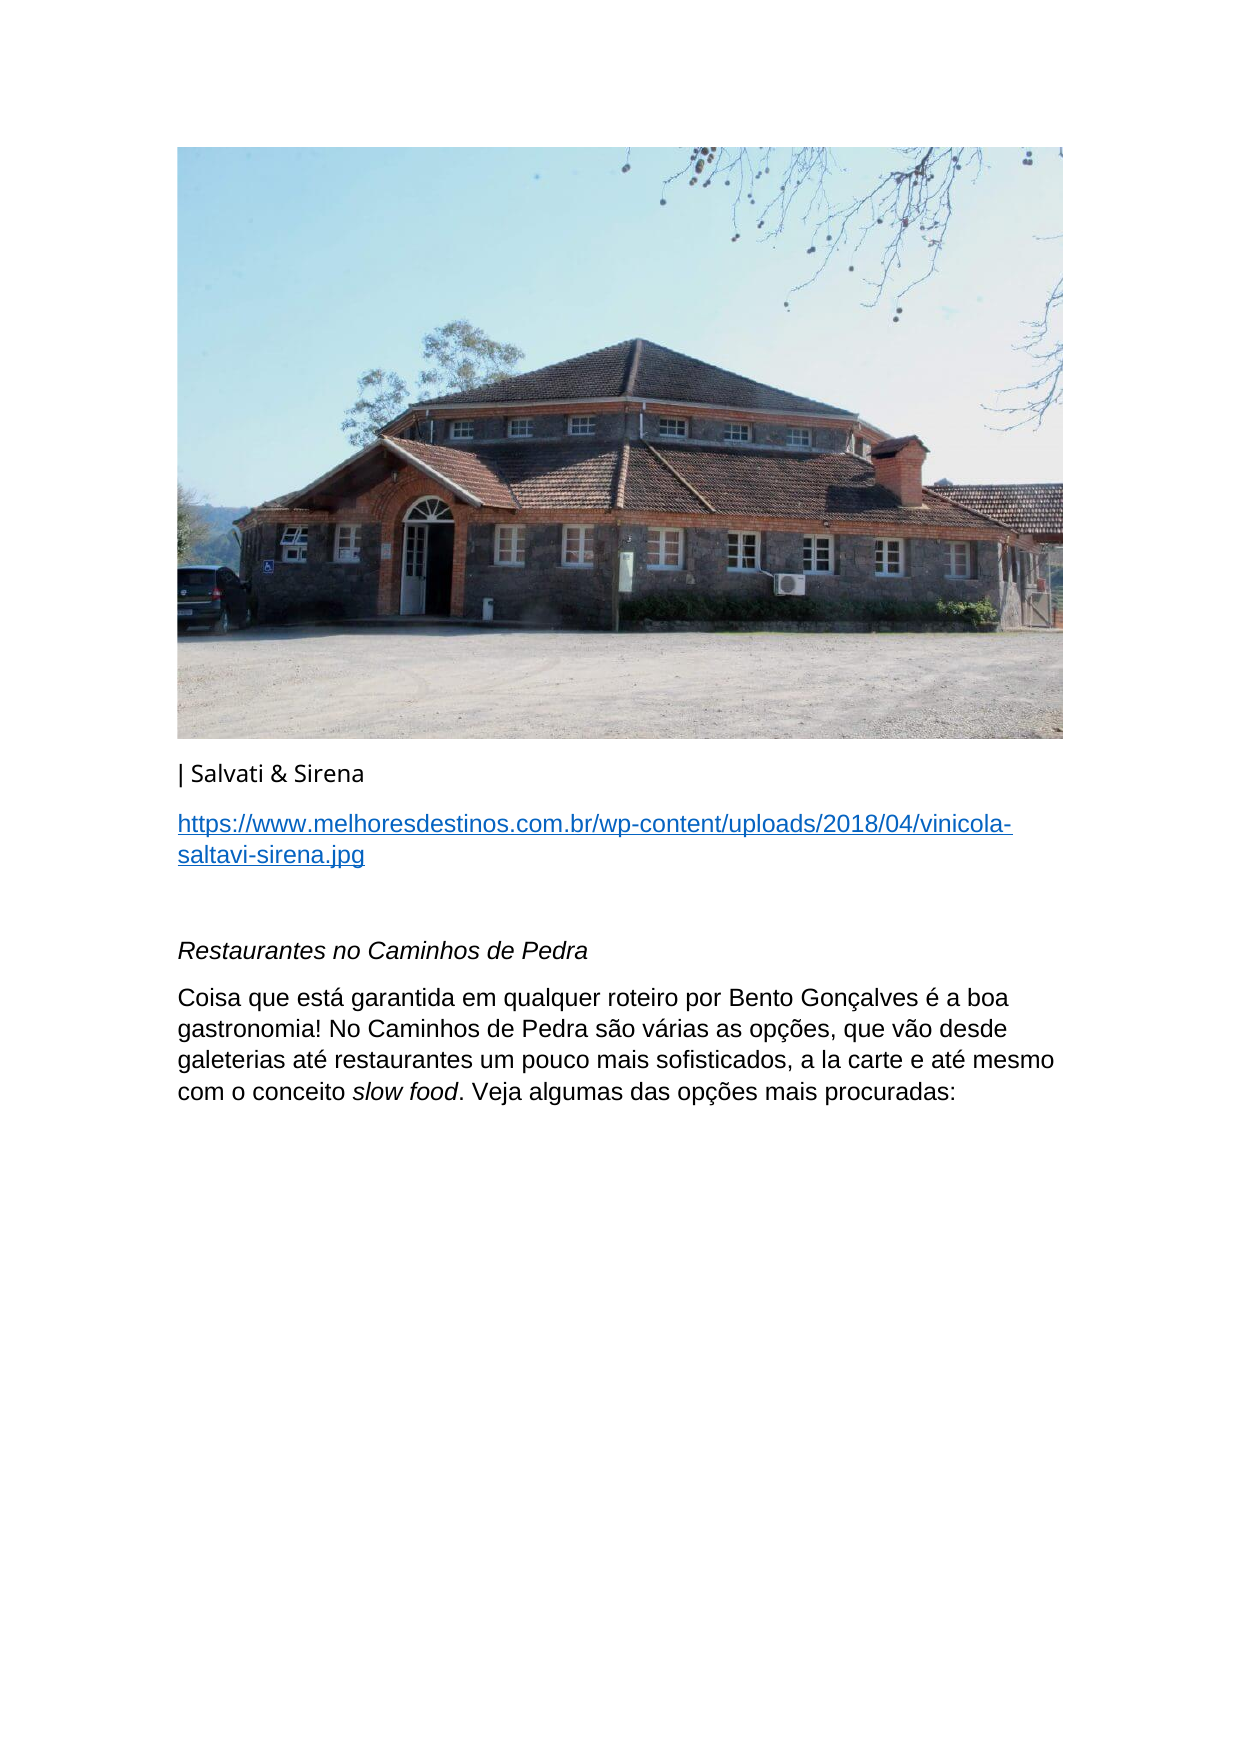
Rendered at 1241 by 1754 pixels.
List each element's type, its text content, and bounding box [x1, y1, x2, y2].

text | Salvati & Sirena [177, 757, 1063, 790]
text https://www.melhoresdestinos.com.br/wp-content/uploads/2018/04/vinicola-saltavi-sirena.jpg [177, 809, 1063, 869]
text Restaurantes no Caminhos de Pedra [177, 936, 1063, 964]
text Coisa que está garantida em qualquer roteiro por Bento Gonçalves é a boa gastronomia! No Caminhos de Pedra são várias as opções, que vão desde galeterias até restaurantes um pouco mais sofisticados, a la carte e até mesmo com o conceito slow food. Veja algumas das opções mais procuradas: [177, 983, 1063, 1105]
picture [177, 147, 1063, 739]
